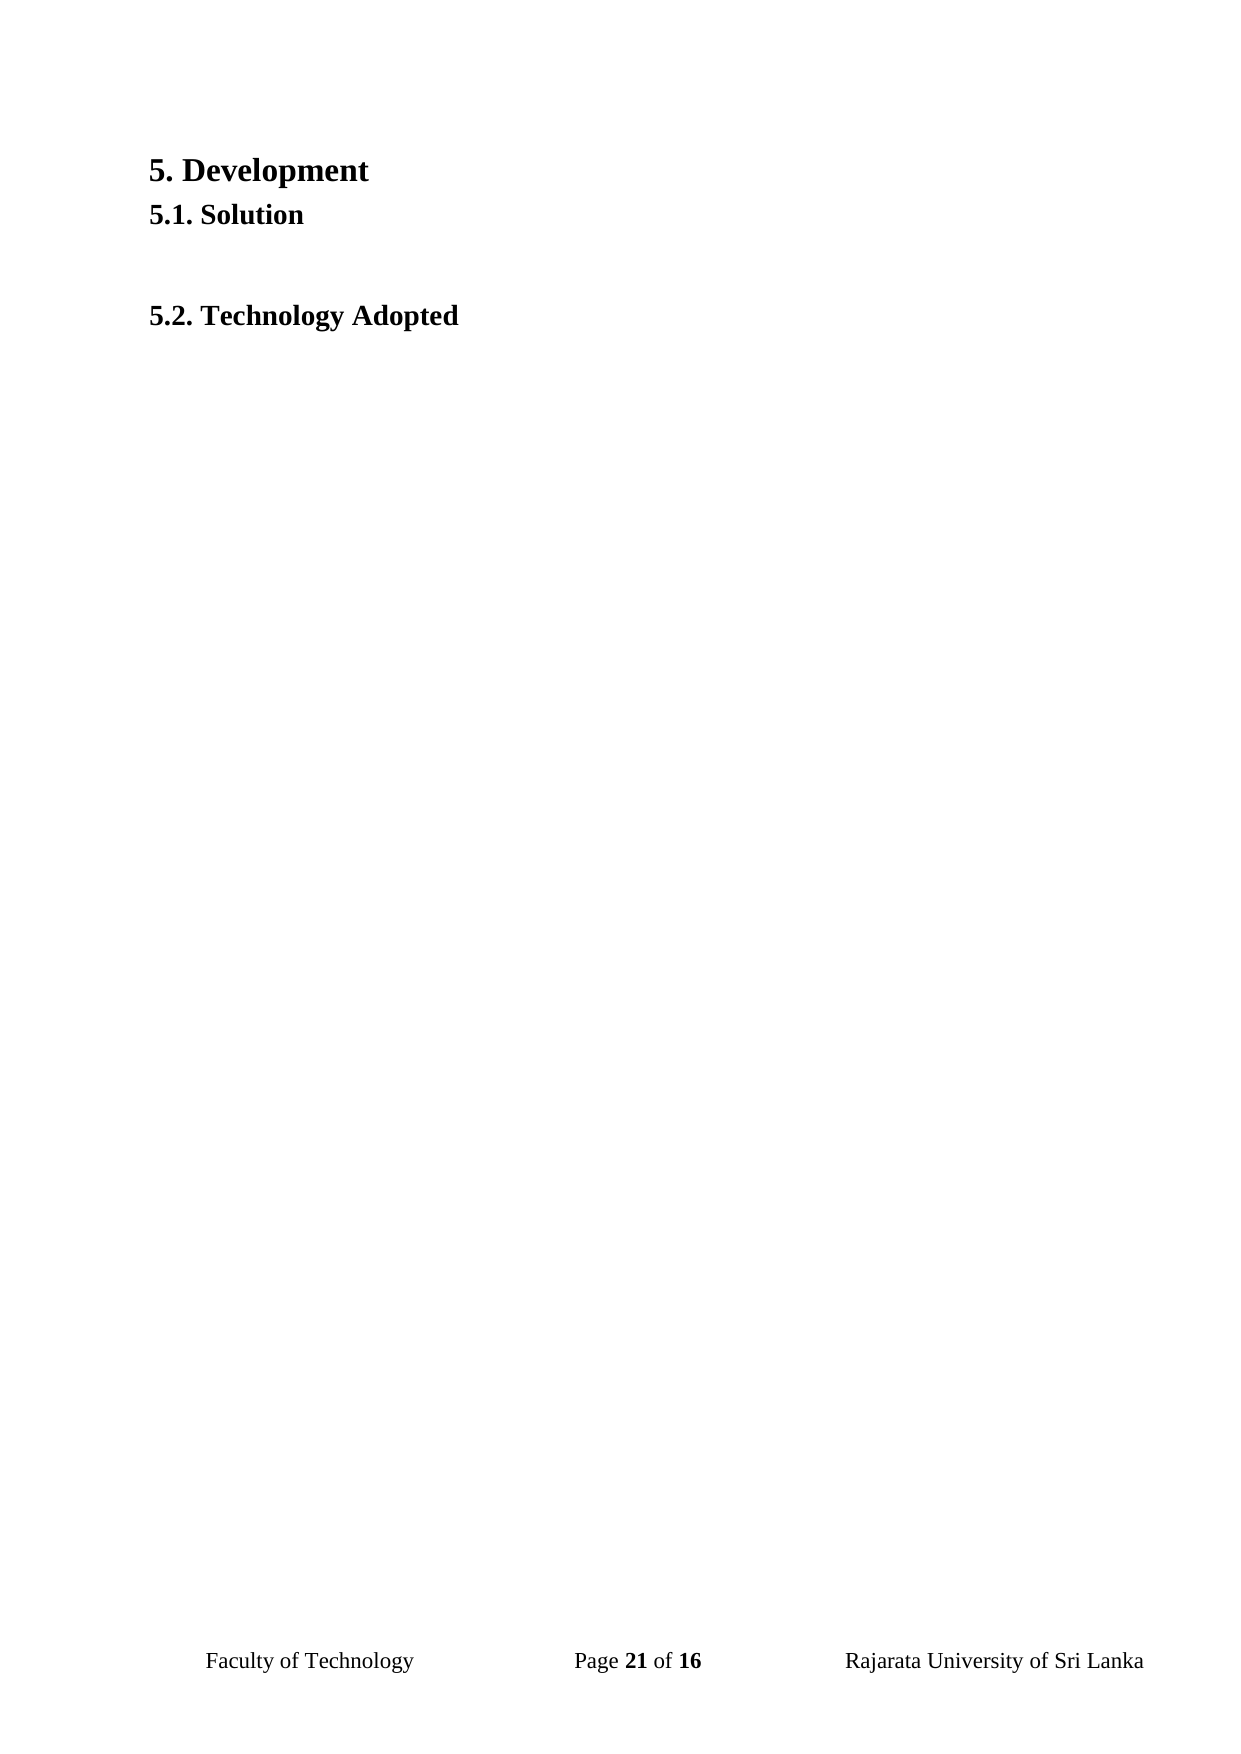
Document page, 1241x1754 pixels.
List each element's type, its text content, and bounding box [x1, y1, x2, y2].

subtitle 5.1. Solution [149, 197, 1149, 230]
subtitle 5.2. Technology Adopted [149, 298, 1149, 331]
subtitle 5. Development [148, 151, 1128, 189]
